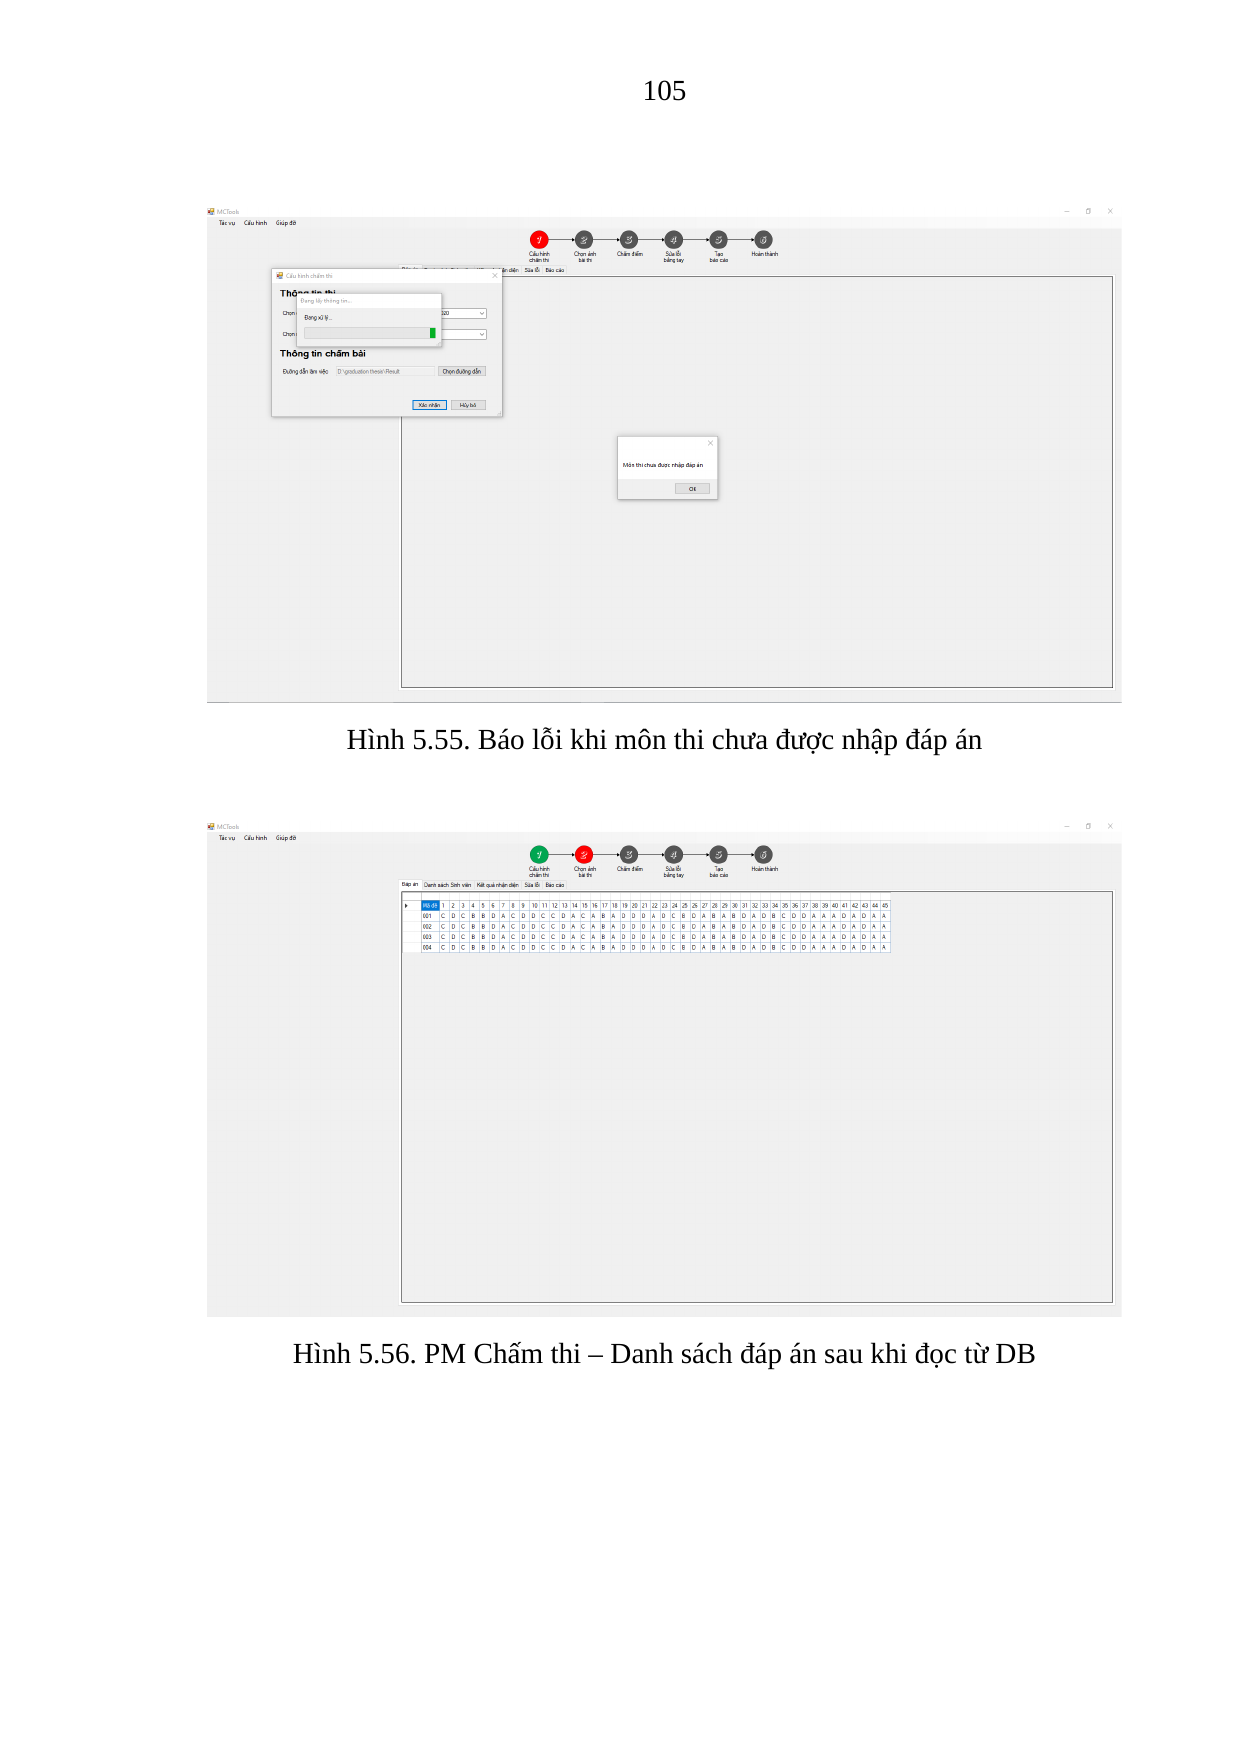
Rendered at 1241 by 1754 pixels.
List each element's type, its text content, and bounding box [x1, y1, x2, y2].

picture [207, 821, 1122, 1317]
picture [207, 207, 1122, 703]
